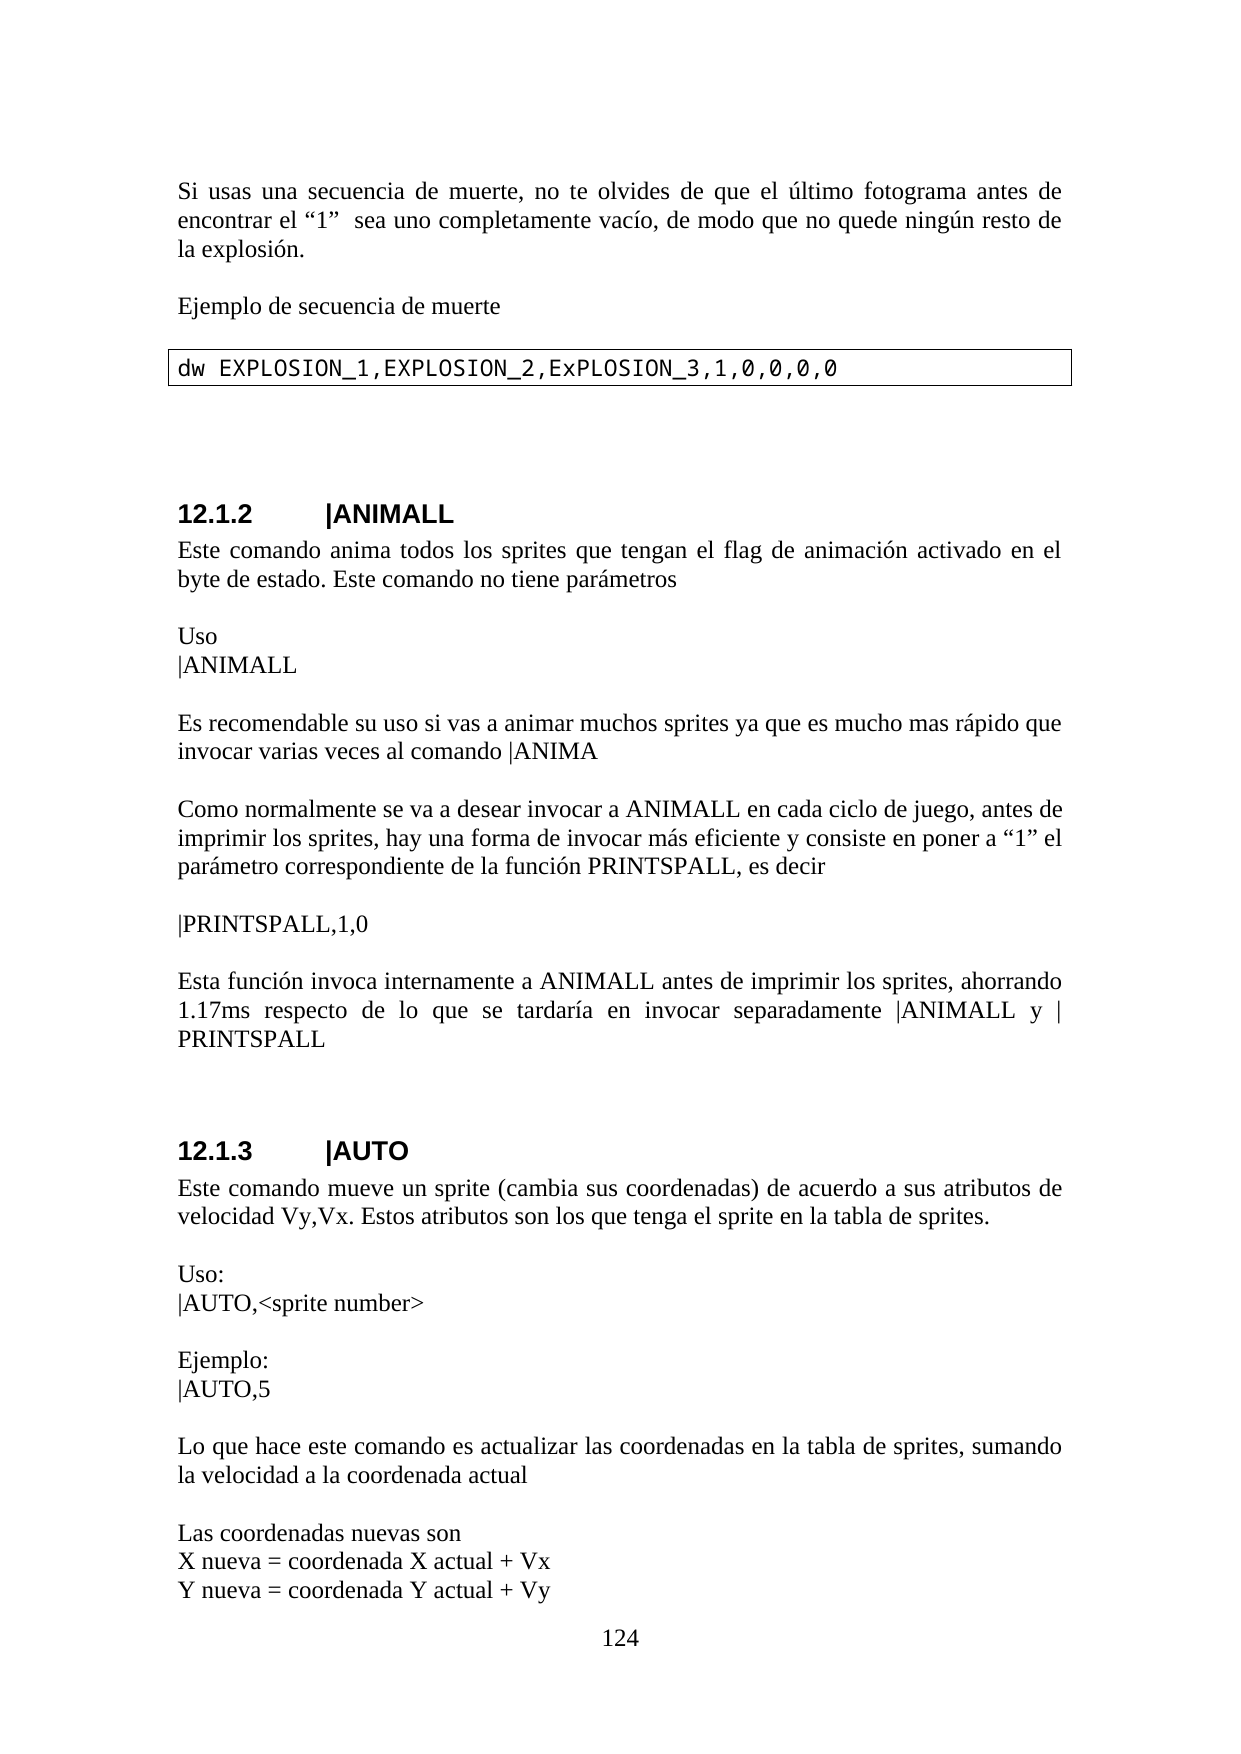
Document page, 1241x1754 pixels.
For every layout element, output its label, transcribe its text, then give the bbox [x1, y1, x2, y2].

text Este comando mueve un sprite (cambia sus coordenadas) de acuerdo a sus atributos de velocidad Vy,Vx. Estos atributos son los que tenga el sprite en la tabla de sprites. [177, 1173, 1063, 1230]
text Y nueva = coordenada Y actual + Vy [177, 1575, 1063, 1604]
text |ANIMALL [177, 650, 1063, 679]
text Ejemplo: [177, 1345, 1063, 1374]
text Ejemplo de secuencia de muerte [177, 291, 1063, 320]
text |AUTO,<sprite number> [177, 1288, 1063, 1316]
text dw EXPLOSION_1,EXPLOSION_2,ExPLOSION_3,1,0,0,0,0 [169, 350, 1071, 385]
text |PRINTSPALL,1,0 [177, 909, 1063, 938]
text Este comando anima todos los sprites que tengan el flag de animación activado en el byte de estado. Este comando no tiene parámetros [177, 535, 1063, 593]
text Como normalmente se va a desear invocar a ANIMALL en cada ciclo de juego, antes de imprimir los sprites, hay una forma de invocar más eficiente y consiste en poner a “1” el parámetro correspondiente de la función PRINTSPALL, es decir [177, 794, 1063, 880]
subtitle |AUTO [177, 1135, 1063, 1166]
text Es recomendable su uso si vas a animar muchos sprites ya que es mucho mas rápido que invocar varias veces al comando |ANIMA [177, 708, 1063, 765]
text Esta función invoca internamente a ANIMALL antes de imprimir los sprites, ahorrando 1.17ms respecto de lo que se tardaría en invocar separadamente |ANIMALL y |PRINTSPALL [177, 966, 1063, 1053]
text Lo que hace este comando es actualizar las coordenadas en la tabla de sprites, sumando la velocidad a la coordenada actual [177, 1431, 1063, 1489]
subtitle |ANIMALL [177, 498, 1063, 529]
text X nueva = coordenada X actual + Vx [177, 1546, 1063, 1575]
text Uso: [177, 1259, 1063, 1288]
text Si usas una secuencia de muerte, no te olvides de que el último fotograma antes de encontrar el “1” sea uno completamente vacío, de modo que no quede ningún resto de la explosión. [177, 176, 1063, 263]
text Las coordenadas nuevas son [177, 1518, 1063, 1546]
text Uso [177, 621, 1063, 650]
text |AUTO,5 [177, 1374, 1063, 1403]
